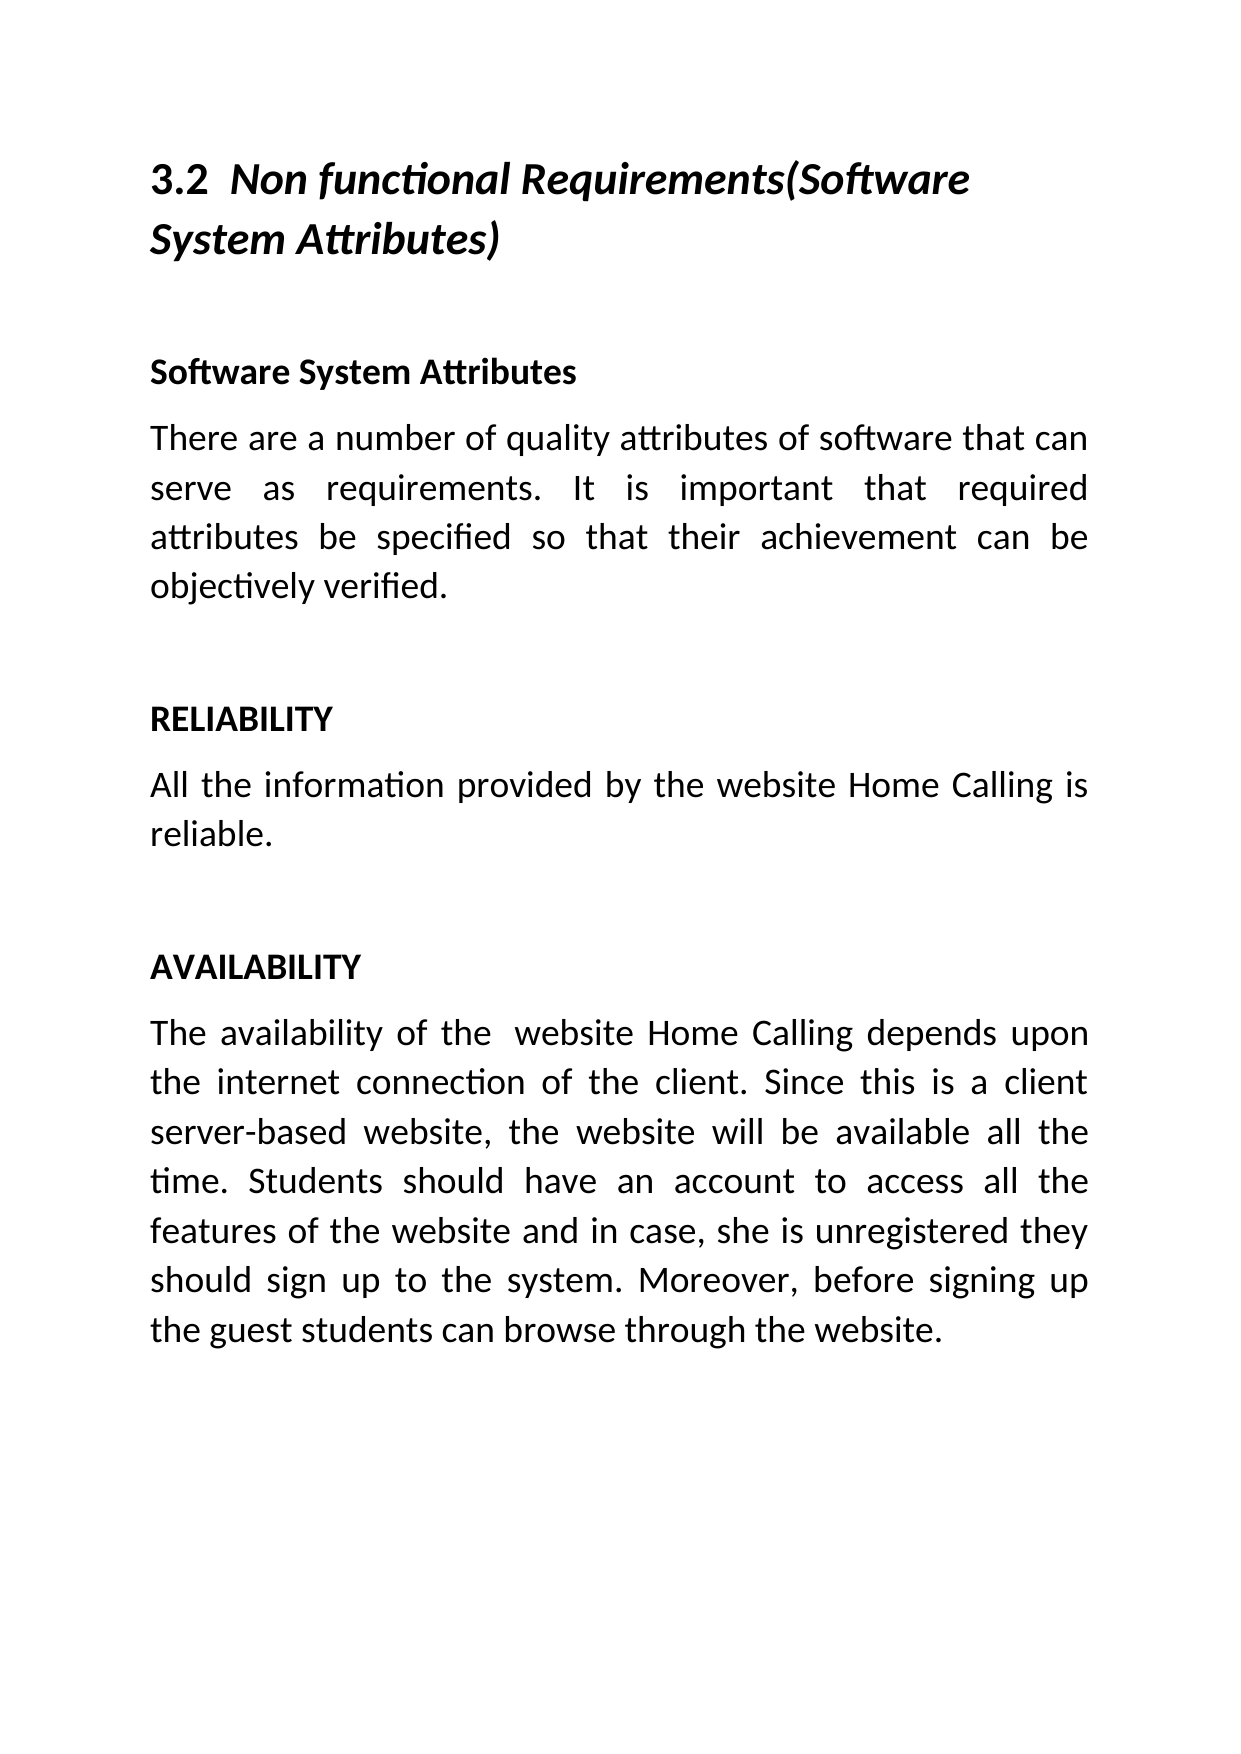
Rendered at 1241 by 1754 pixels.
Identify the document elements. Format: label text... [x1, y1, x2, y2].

text AVAILABILITY [150, 943, 1090, 988]
text RELIABILITY [150, 695, 1090, 741]
text Software System Attributes [150, 348, 1090, 394]
text 3.2 Non functional Requirements(Software System Attributes) [150, 150, 1090, 266]
text The availability of the website Home Calling depends upon the internet connection of the client. Since this is a client server-based website, the website will be available all the time. Students should have an account to access all the features of the website and in case, she is unregistered they should sign up to the system. Moreover, before signing up the guest students can browse through the website. [150, 1009, 1090, 1352]
text There are a number of quality attributes of software that can serve as requirements. It is important that required attributes be specified so that their achievement can be objectively verified. [150, 414, 1090, 608]
text All the information provided by the website Home Calling is reliable. [150, 761, 1090, 856]
